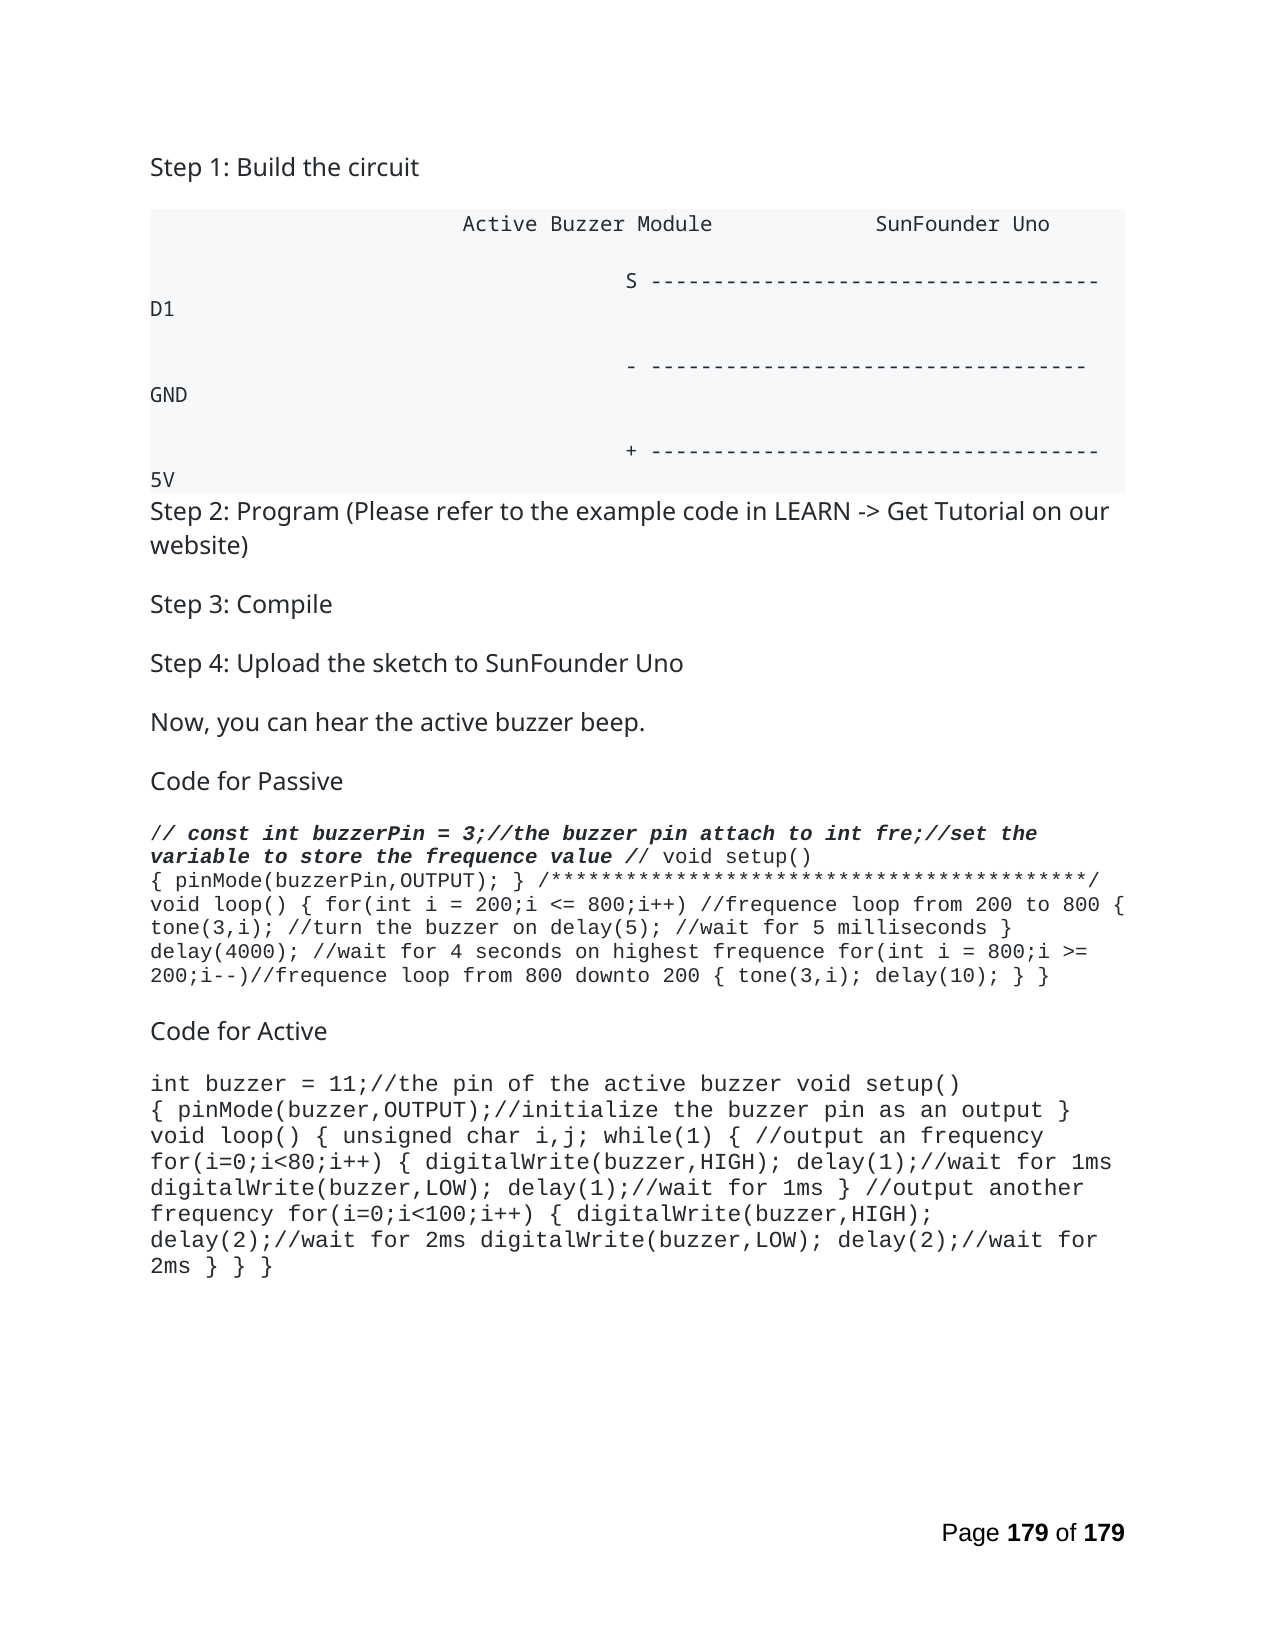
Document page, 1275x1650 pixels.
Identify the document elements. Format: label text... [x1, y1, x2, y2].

text Now, you can hear the active buzzer beep. [150, 705, 1125, 739]
text Step 2: Program (Please refer to the example code in LEARN -> Get Tutorial on our website) [150, 493, 1125, 562]
text + ------------------------------------ 5V [150, 437, 1125, 493]
text int buzzer = 11;//the pin of the active buzzer void setup() { pinMode(buzzer,OUTPUT);//initialize the buzzer pin as an output } void loop() { unsigned char i,j; while(1) { //output an frequency for(i=0;i<80;i++) { digitalWrite(buzzer,HIGH); delay(1);//wait for 1ms digitalWrite(buzzer,LOW); delay(1);//wait for 1ms } //output another frequency for(i=0;i<100;i++) { digitalWrite(buzzer,HIGH); delay(2);//wait for 2ms digitalWrite(buzzer,LOW); delay(2);//wait for 2ms } } } [150, 1072, 1125, 1280]
text - ----------------------------------- GND [150, 351, 1125, 408]
text S ------------------------------------ D1 [150, 266, 1125, 323]
text Active Buzzer Module SunFounder Uno [150, 209, 1125, 237]
text // const int buzzerPin = 3;//the buzzer pin attach to int fre;//set the variable to store the frequence value // void setup() { pinMode(buzzerPin,OUTPUT); } /*******************************************/ void loop() { for(int i = 200;i <= 800;i++) //frequence loop from 200 to 800 { tone(3,i); //turn the buzzer on delay(5); //wait for 5 milliseconds } delay(4000); //wait for 4 seconds on highest frequence for(int i = 800;i >= 200;i--)//frequence loop from 800 downto 200 { tone(3,i); delay(10); } } [150, 823, 1125, 988]
text Code for Passive [150, 764, 1125, 798]
text Code for Active [150, 1013, 1125, 1047]
text Step 3: Compile [150, 587, 1125, 621]
text Step 4: Upload the sketch to SunFounder Uno [150, 646, 1125, 680]
text Step 1: Build the circuit [150, 150, 1125, 184]
